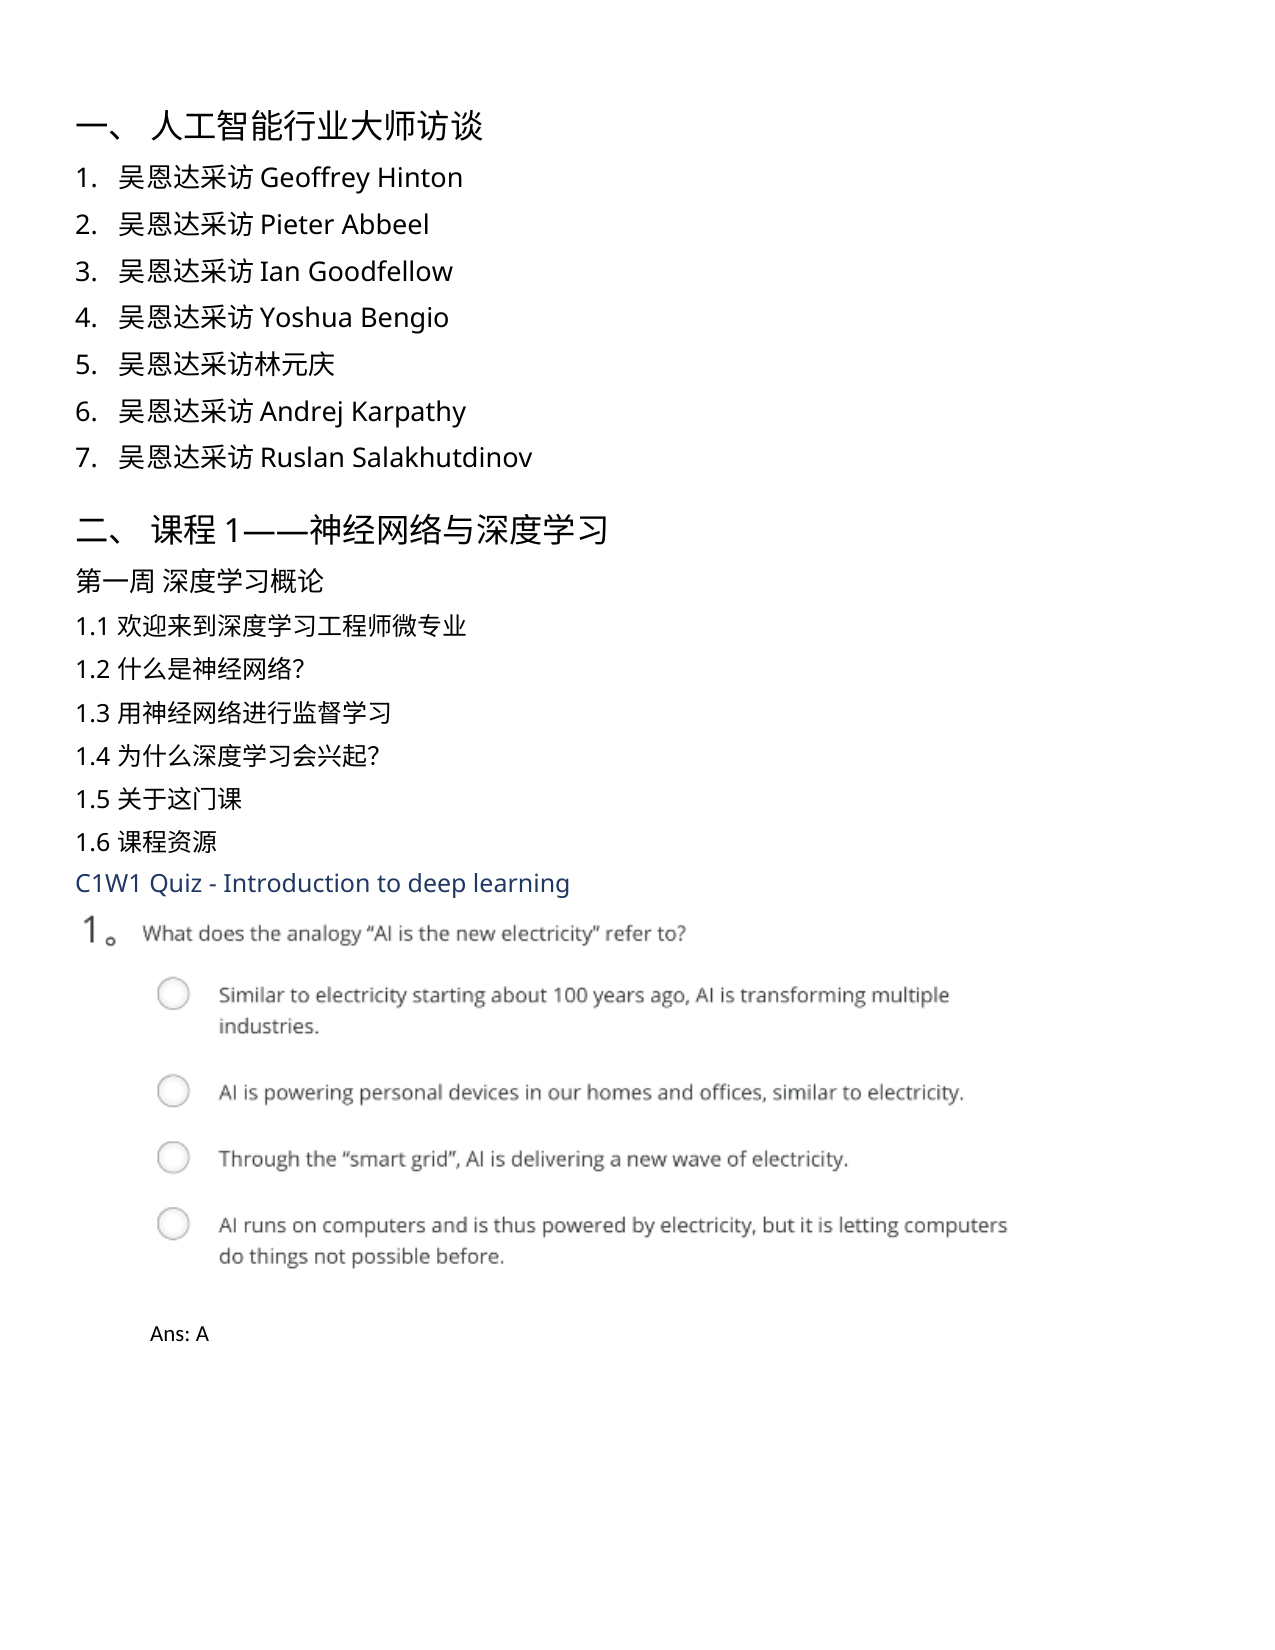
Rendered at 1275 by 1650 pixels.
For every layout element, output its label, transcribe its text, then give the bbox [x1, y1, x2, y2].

subtitle 1.6 课程资源 [75, 823, 1200, 859]
subtitle 吴恩达采访Andrej Karpathy [75, 389, 1200, 429]
picture [75, 902, 1047, 1300]
subtitle 1.2 什么是神经网络？ [75, 650, 1200, 686]
subtitle 课程1——神经网络与深度学习 [75, 504, 1200, 552]
subtitle 1.4 为什么深度学习会兴起？ [75, 736, 1200, 773]
text Ans: A [150, 1319, 1200, 1347]
subtitle 吴恩达采访Yoshua Bengio [75, 296, 1200, 336]
subtitle 1.3 用神经网络进行监督学习 [75, 693, 1200, 729]
subtitle 1.1 欢迎来到深度学习工程师微专业 [75, 607, 1200, 643]
subtitle 吴恩达采访Geoffrey Hinton [75, 156, 1200, 196]
subtitle C1W1 Quiz - Introduction to deep learning [75, 866, 1200, 900]
subtitle 吴恩达采访Ian Goodfellow [75, 249, 1200, 289]
subtitle 吴恩达采访Pieter Abbeel [75, 203, 1200, 242]
subtitle 1.5 关于这门课 [75, 780, 1200, 816]
subtitle 第一周 深度学习概论 [75, 560, 1200, 599]
subtitle 人工智能行业大师访谈 [75, 100, 1200, 148]
subtitle 吴恩达采访林元庆 [75, 343, 1200, 382]
subtitle 吴恩达采访Ruslan Salakhutdinov [75, 436, 1200, 476]
